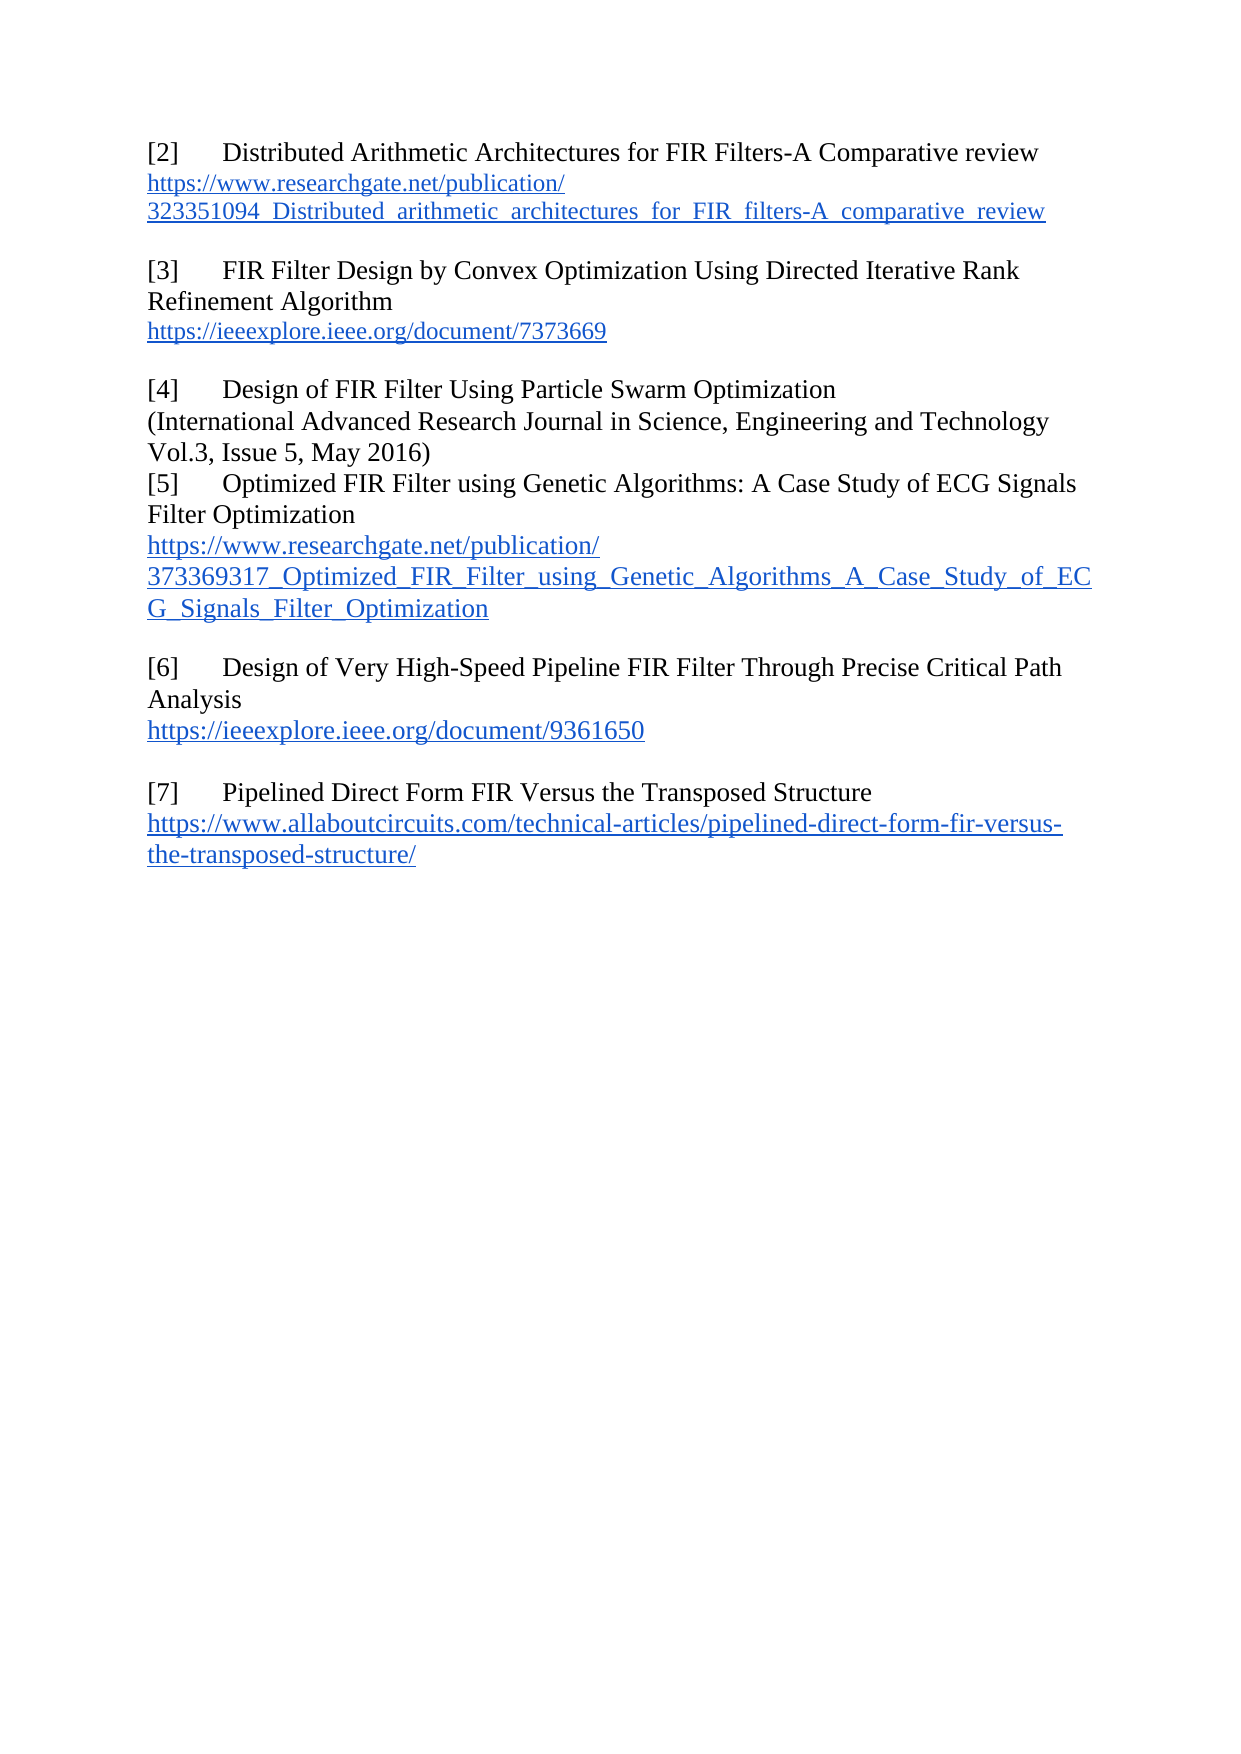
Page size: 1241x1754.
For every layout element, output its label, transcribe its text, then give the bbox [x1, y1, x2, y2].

text [7] Pipelined Direct Form FIR Versus the Transposed Structure [147, 776, 1093, 807]
text https://www.researchgate.net/publication/323351094_Distributed_arithmetic_architectures_for_FIR_filters-A_comparative_review [147, 168, 1093, 225]
text [2] Distributed Arithmetic Architectures for FIR Filters-A Comparative review [147, 136, 1093, 168]
text (International Advanced Research Journal in Science, Engineering and Technology Vol.3, Issue 5, May 2016) [147, 405, 1093, 467]
text [5] Optimized FIR Filter using Genetic Algorithms: A Case Study of ECG Signals Filter Optimization [147, 467, 1093, 529]
text [3] FIR Filter Design by Convex Optimization Using Directed Iterative Rank Refinement Algorithm [147, 254, 1093, 316]
text https://www.researchgate.net/publication/373369317_Optimized_FIR_Filter_using_Genetic_Algorithms_A_Case_Study_of_ECG_Signals_Filter_Optimization [147, 529, 1093, 623]
text [6] Design of Very High-Speed Pipeline FIR Filter Through Precise Critical Path Analysis [147, 652, 1093, 714]
text https://www.allaboutcircuits.com/technical-articles/pipelined-direct-form-fir-versus-the-transposed-structure/ [147, 807, 1093, 869]
text https://ieeexplore.ieee.org/document/9361650 [147, 714, 1093, 745]
text https://ieeexplore.ieee.org/document/7373669 [147, 316, 1093, 345]
text [4] Design of FIR Filter Using Particle Swarm Optimization [147, 374, 1093, 405]
